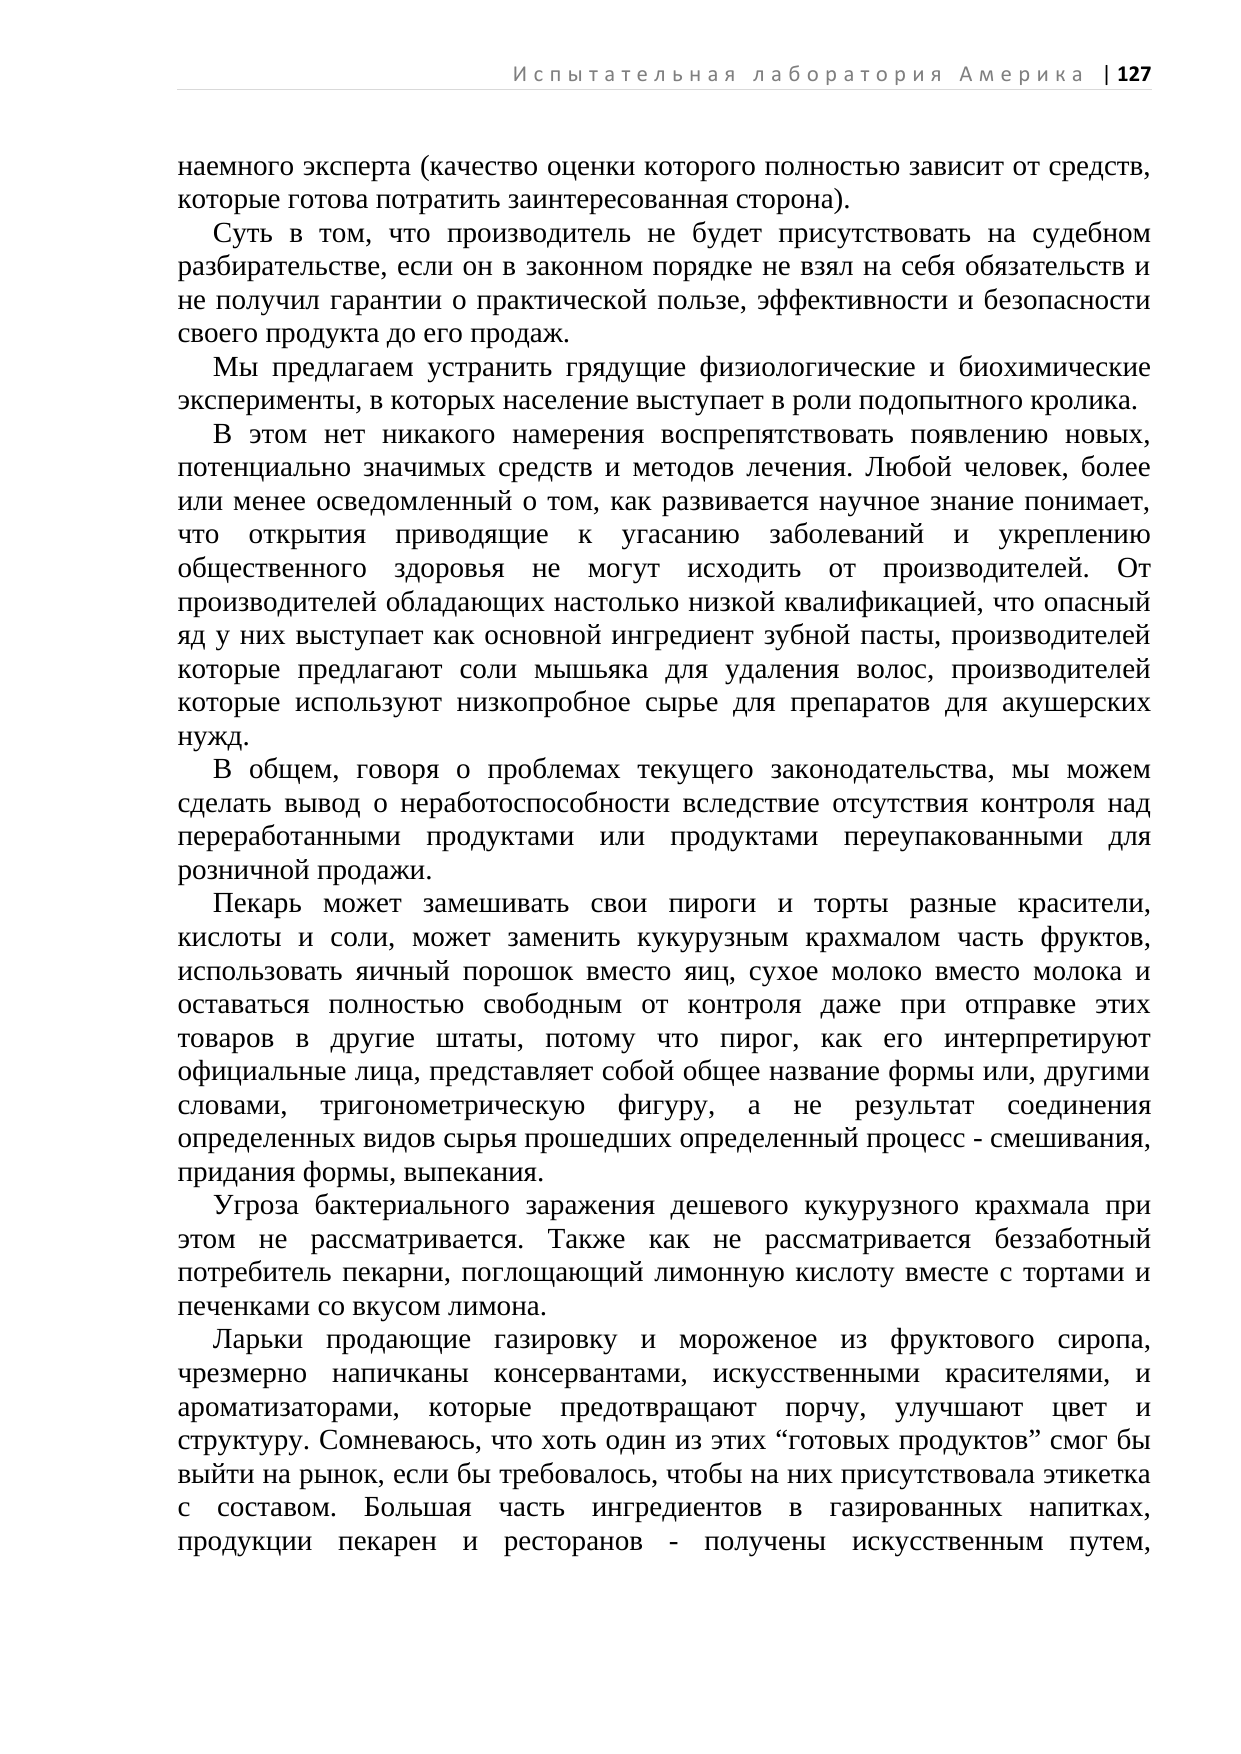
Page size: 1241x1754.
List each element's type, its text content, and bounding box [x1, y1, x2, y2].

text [177, 148, 1152, 215]
text Угроза бактериального заражения дешевого кукурузного крахмала при этом не рассматривается. Также как не рассматривается беззаботный потребитель пекарни, поглощающий лимонную кислоту вместе с тортами и печенками со вкусом лимона. [177, 1187, 1152, 1322]
text Пекарь может замешивать свои пироги и торты разные красители, кислоты и соли, может заменить кукурузным крахмалом часть фруктов, использовать яичный порошок вместо яиц, сухое молоко вместо молока и оставаться полностью свободным от контроля даже при отправке этих товаров в другие штаты, потому что пирог, как его интерпретируют официальные лица, представляет собой общее название формы или, другими словами, тригонометрическую фигуру, а не результат соединения определенных видов сырья прошедших определенный процесс - смешивания, придания формы, выпекания. [177, 886, 1152, 1187]
text Суть в том, что производитель не будет присутствовать на судебном разбирательстве, если он в законном порядке не взял на себя обязательств и не получил гарантии о практической пользе, эффективности и безопасности своего продукта до его продаж. [177, 215, 1152, 349]
text В общем, говоря о проблемах текущего законодательства, мы можем сделать вывод о неработоспособности вследствие отсутствия контроля над переработанными продуктами или продуктами переупакованными для розничной продажи. [177, 751, 1152, 886]
text Мы предлагаем устранить грядущие физиологические и биохимические эксперименты, в которых население выступает в роли подопытного кролика. [177, 349, 1152, 416]
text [177, 1322, 1152, 1556]
text В этом нет никакого намерения воспрепятствовать появлению новых, потенциально значимых средств и методов лечения. Любой человек, более или менее осведомленный о том, как развивается научное знание понимает, что открытия приводящие к угасанию заболеваний и укреплению общественного здоровья не могут исходить от производителей. От производителей обладающих настолько низкой квалификацией, что опасный яд у них выступает как основной ингредиент зубной пасты, производителей которые предлагают соли мышьяка для удаления волос, производителей которые используют низкопробное сырье для препаратов для акушерских нужд. [177, 416, 1152, 751]
